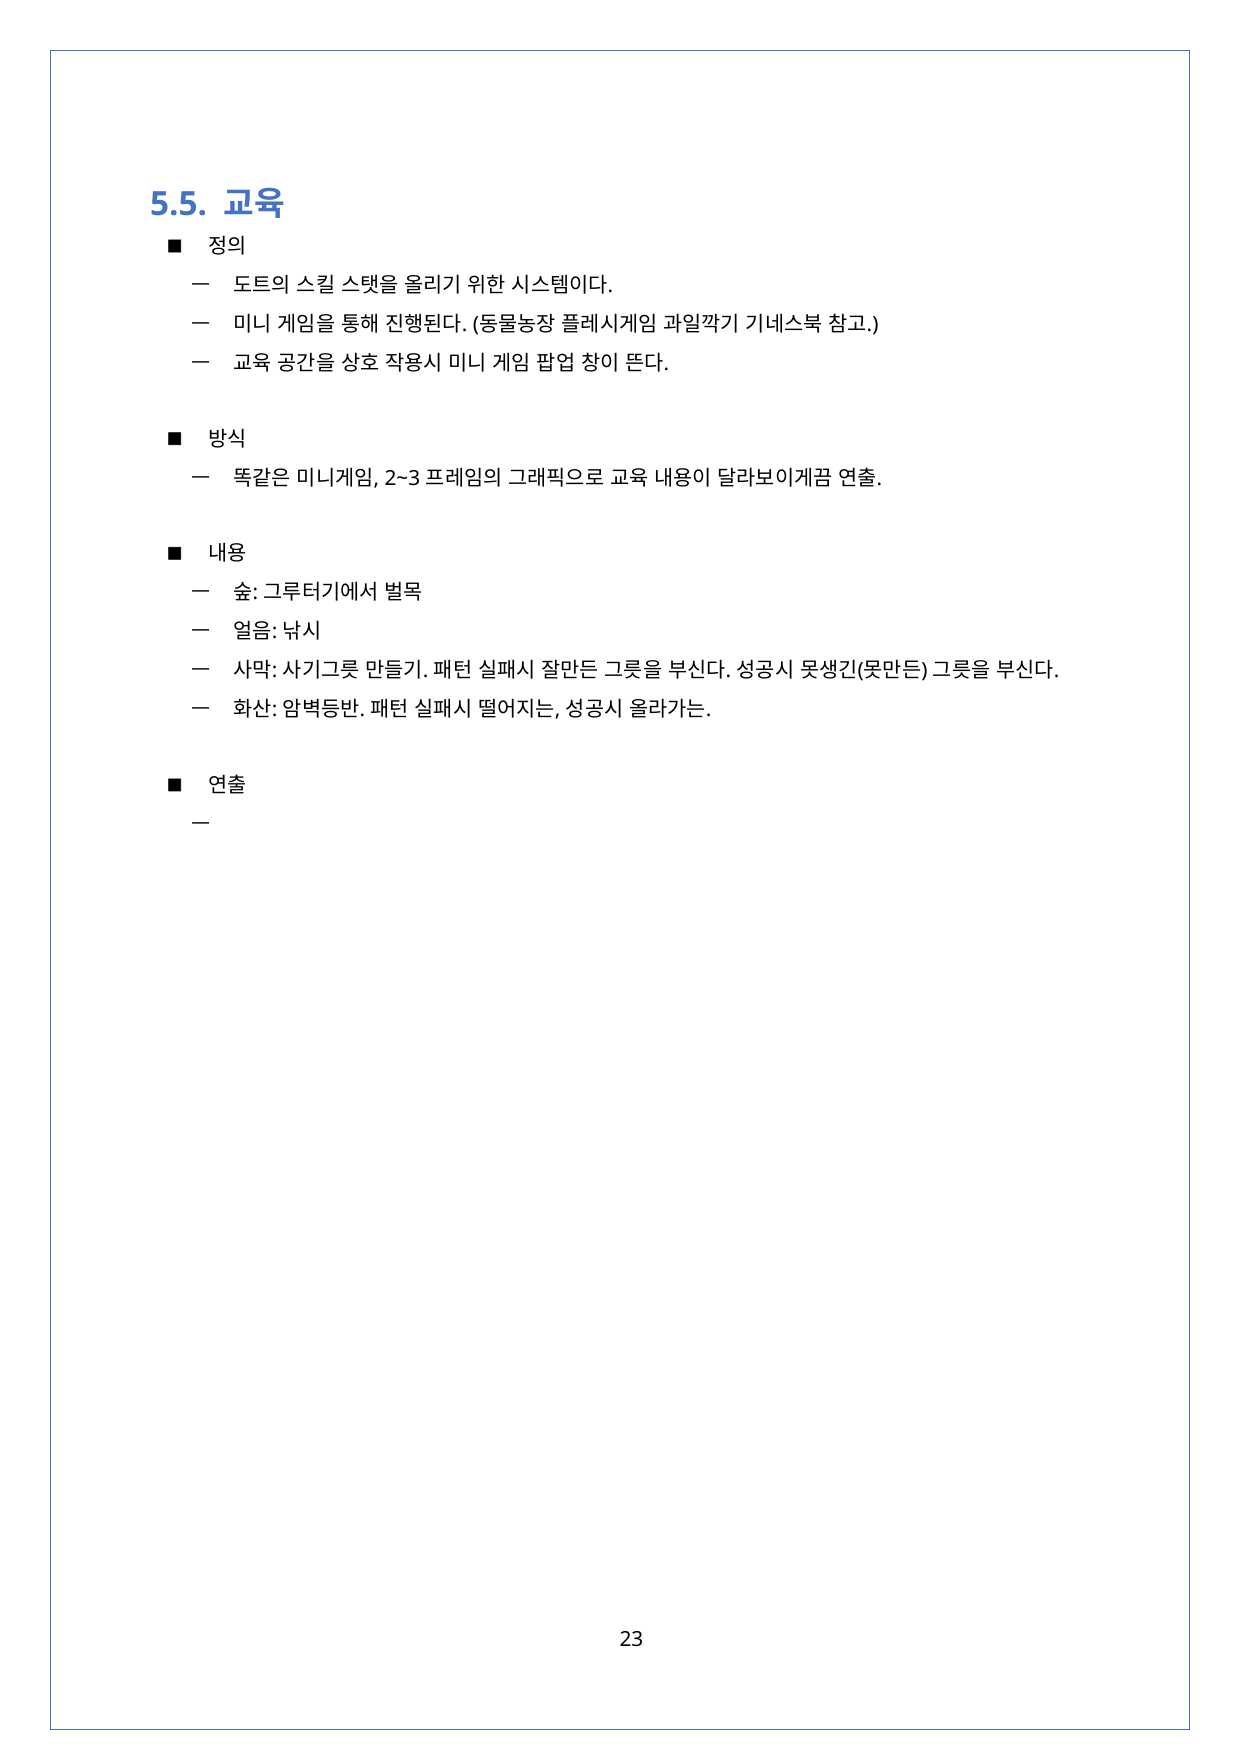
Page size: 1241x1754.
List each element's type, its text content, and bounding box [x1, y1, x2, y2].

text 숲: 그루터기에서 벌목 [192, 576, 1069, 606]
text 미니 게임을 통해 진행된다. (동물농장 플레시게임 과일깍기 기네스북 참고.) [192, 307, 1069, 337]
text 교육 공간을 상호 작용시 미니 게임 팝업 창이 뜬다. [192, 346, 1069, 376]
text 사막: 사기그릇 만들기. 패턴 실패시 잘만든 그릇을 부신다. 성공시 못생긴(못만든) 그릇을 부신다. [192, 653, 1069, 684]
text 도트의 스킬 스탯을 올리기 위한 시스템이다. [192, 268, 1069, 298]
text 정의 [167, 229, 1069, 259]
text 연출 [167, 768, 1069, 798]
text 방식 [167, 422, 1069, 452]
text 화산: 암벽등반. 패턴 실패시 떨어지는, 성공시 올라가는. [192, 692, 1069, 723]
text 내용 [167, 537, 1069, 567]
text 얼음: 낚시 [192, 614, 1069, 645]
text 똑같은 미니게임, 2~3 프레임의 그래픽으로 교육 내용이 달라보이게끔 연출. [192, 461, 1069, 491]
text 교육 [150, 177, 1071, 226]
